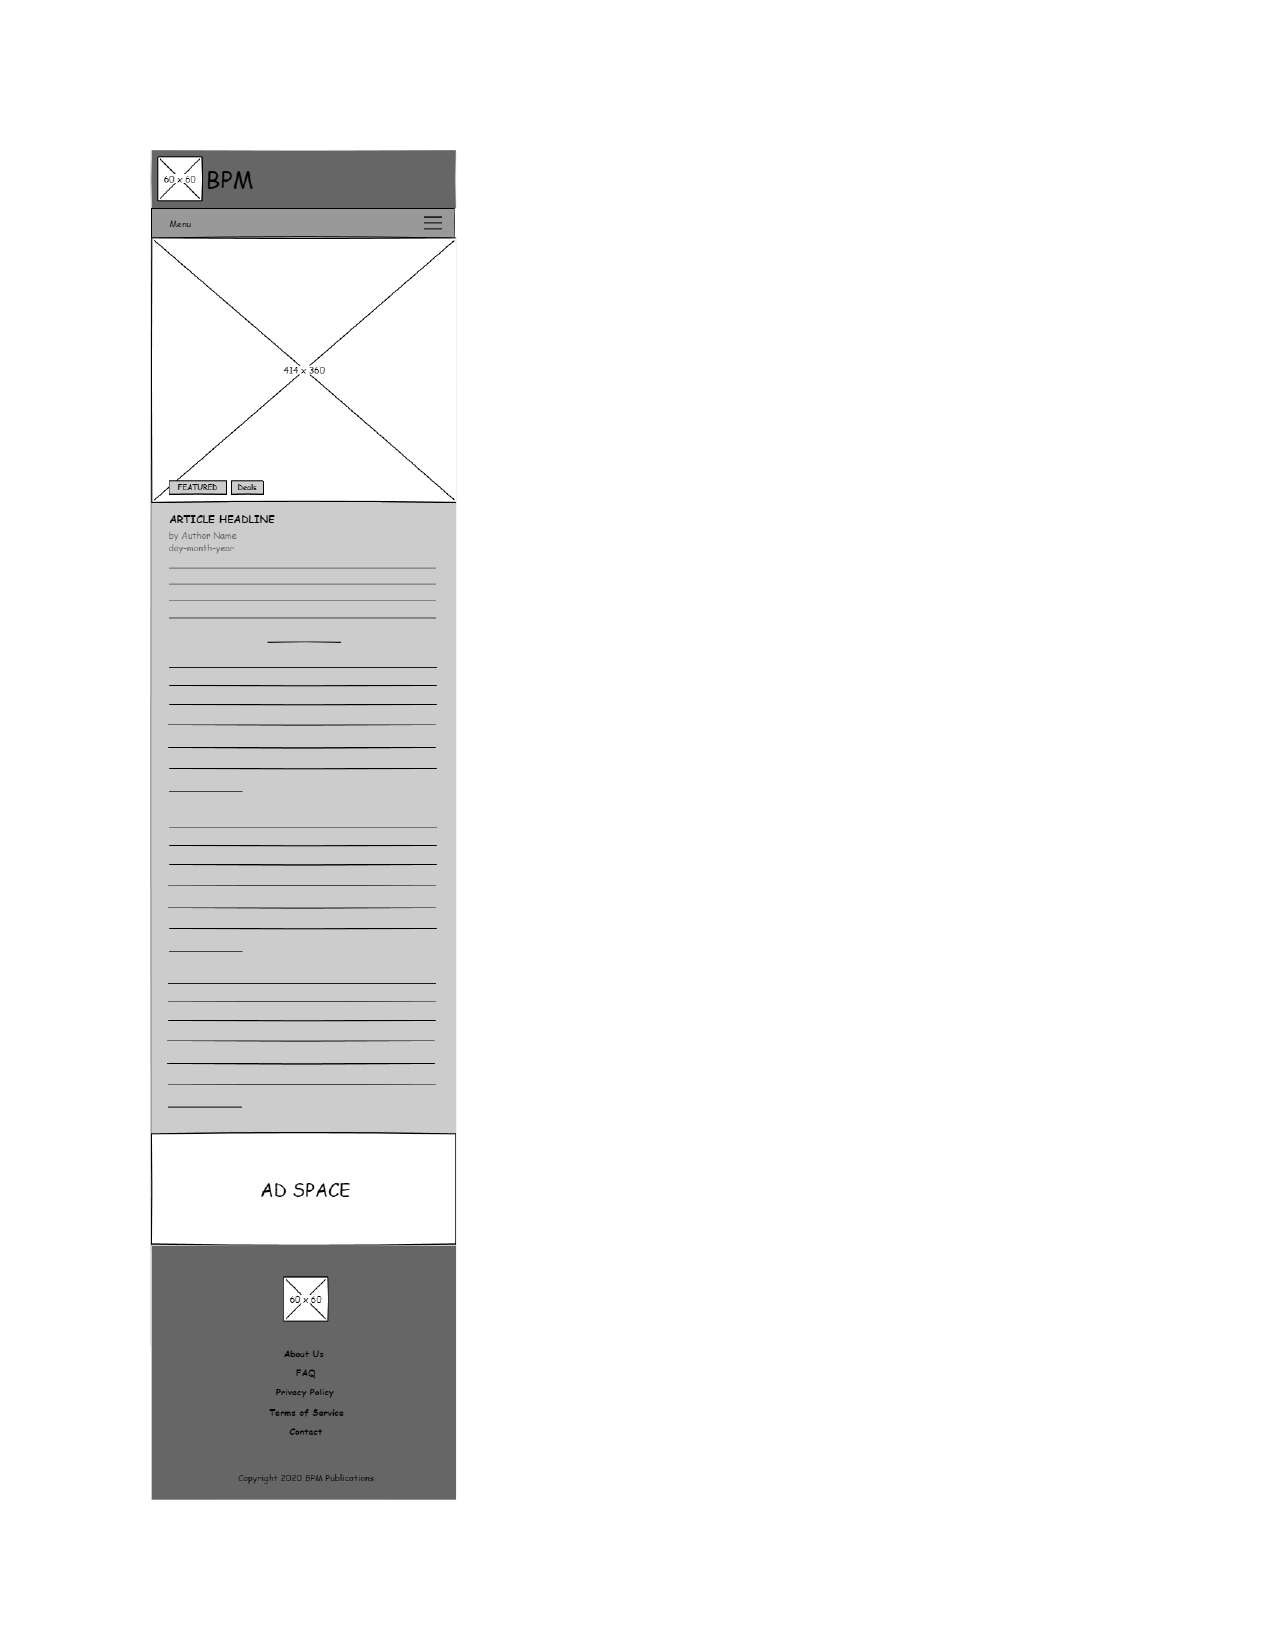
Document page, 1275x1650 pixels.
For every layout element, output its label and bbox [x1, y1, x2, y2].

picture [150, 150, 457, 1500]
